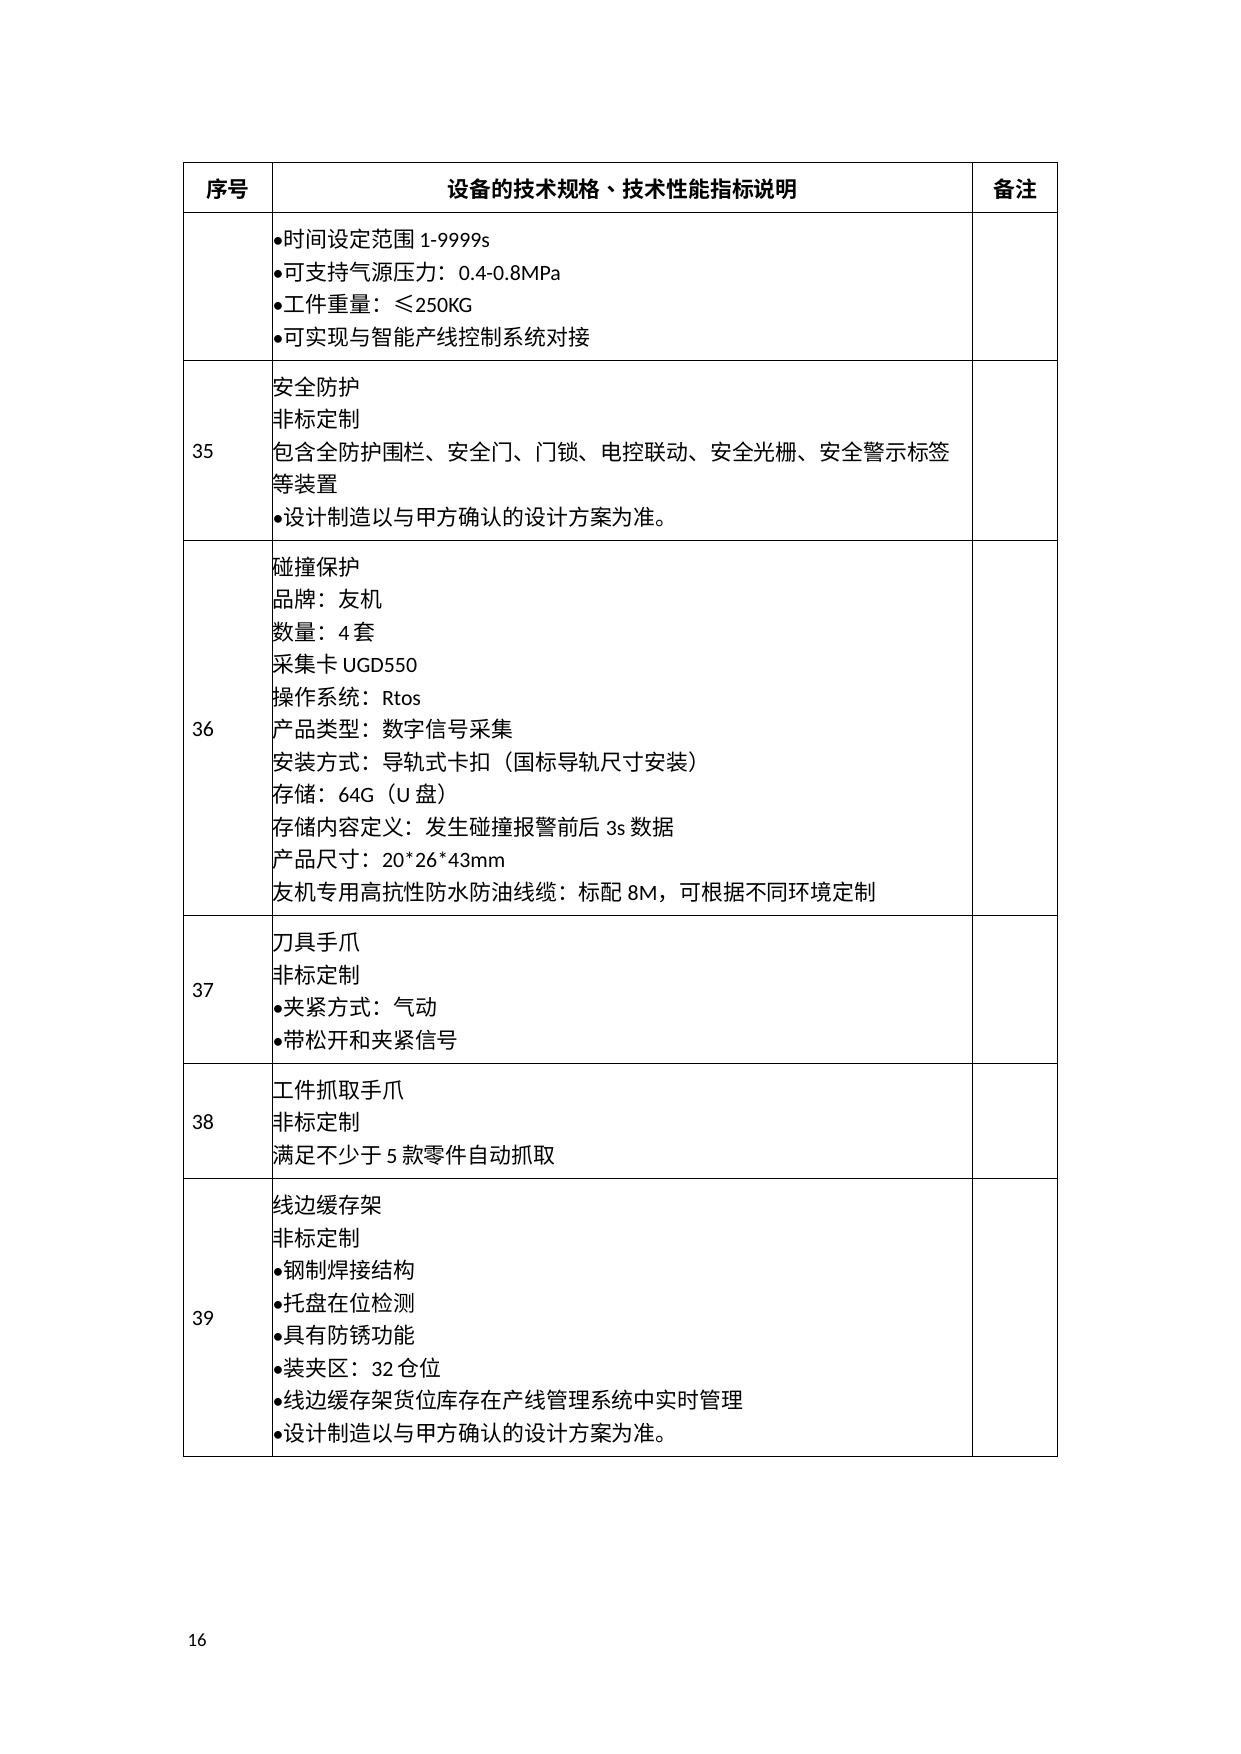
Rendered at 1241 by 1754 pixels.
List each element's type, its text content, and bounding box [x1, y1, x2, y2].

table_header 设备的技术规格、技术性能指标说明 [273, 163, 972, 212]
table_cell 安全防护 非标定制 包含全防护围栏、安全门、门锁、电控联动、安全光栅、安全警示标签等装置 •设计制造以与甲方确认的设计方案为准。 [273, 361, 972, 540]
table_header 序号 [184, 163, 272, 212]
table_cell [973, 1179, 1057, 1456]
table_cell [973, 916, 1057, 1063]
table_cell [973, 213, 1057, 360]
table_header 备注 [973, 163, 1057, 212]
table_cell 线边缓存架 非标定制 •钢制焊接结构 •托盘在位检测 •具有防锈功能 •装夹区：32仓位 •线边缓存架货位库存在产线管理系统中实时管理 •设计制造以与甲方确认的设计方案为准。 [273, 1179, 972, 1456]
table_cell [973, 361, 1057, 540]
table_cell [973, 1064, 1057, 1178]
table_cell 35 [184, 361, 272, 540]
table_cell 34 [184, 213, 272, 360]
table_cell 38 [184, 1064, 272, 1178]
table_cell 37 [184, 916, 272, 1063]
table_cell 刀具手爪 非标定制 •夹紧方式：气动 •带松开和夹紧信号 [273, 916, 972, 1063]
table_cell 碰撞保护 品牌：友机 数量：4套 采集卡UGD550 操作系统：Rtos 产品类型：数字信号采集 安装方式：导轨式卡扣（国标导轨尺寸安装） 存储：64G（U 盘） 存储内容定义：发生碰撞报警前后 3s 数据 产品尺寸：20*26*43mm 友机专用高抗性防水防油线缆：标配 8M，可根据不同环境定制 [273, 541, 972, 915]
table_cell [273, 213, 972, 360]
table_cell 39 [184, 1179, 272, 1456]
table_cell 工件抓取手爪 非标定制 满足不少于5款零件自动抓取 [273, 1064, 972, 1178]
table_cell 36 [184, 541, 272, 915]
table_cell [973, 541, 1057, 915]
